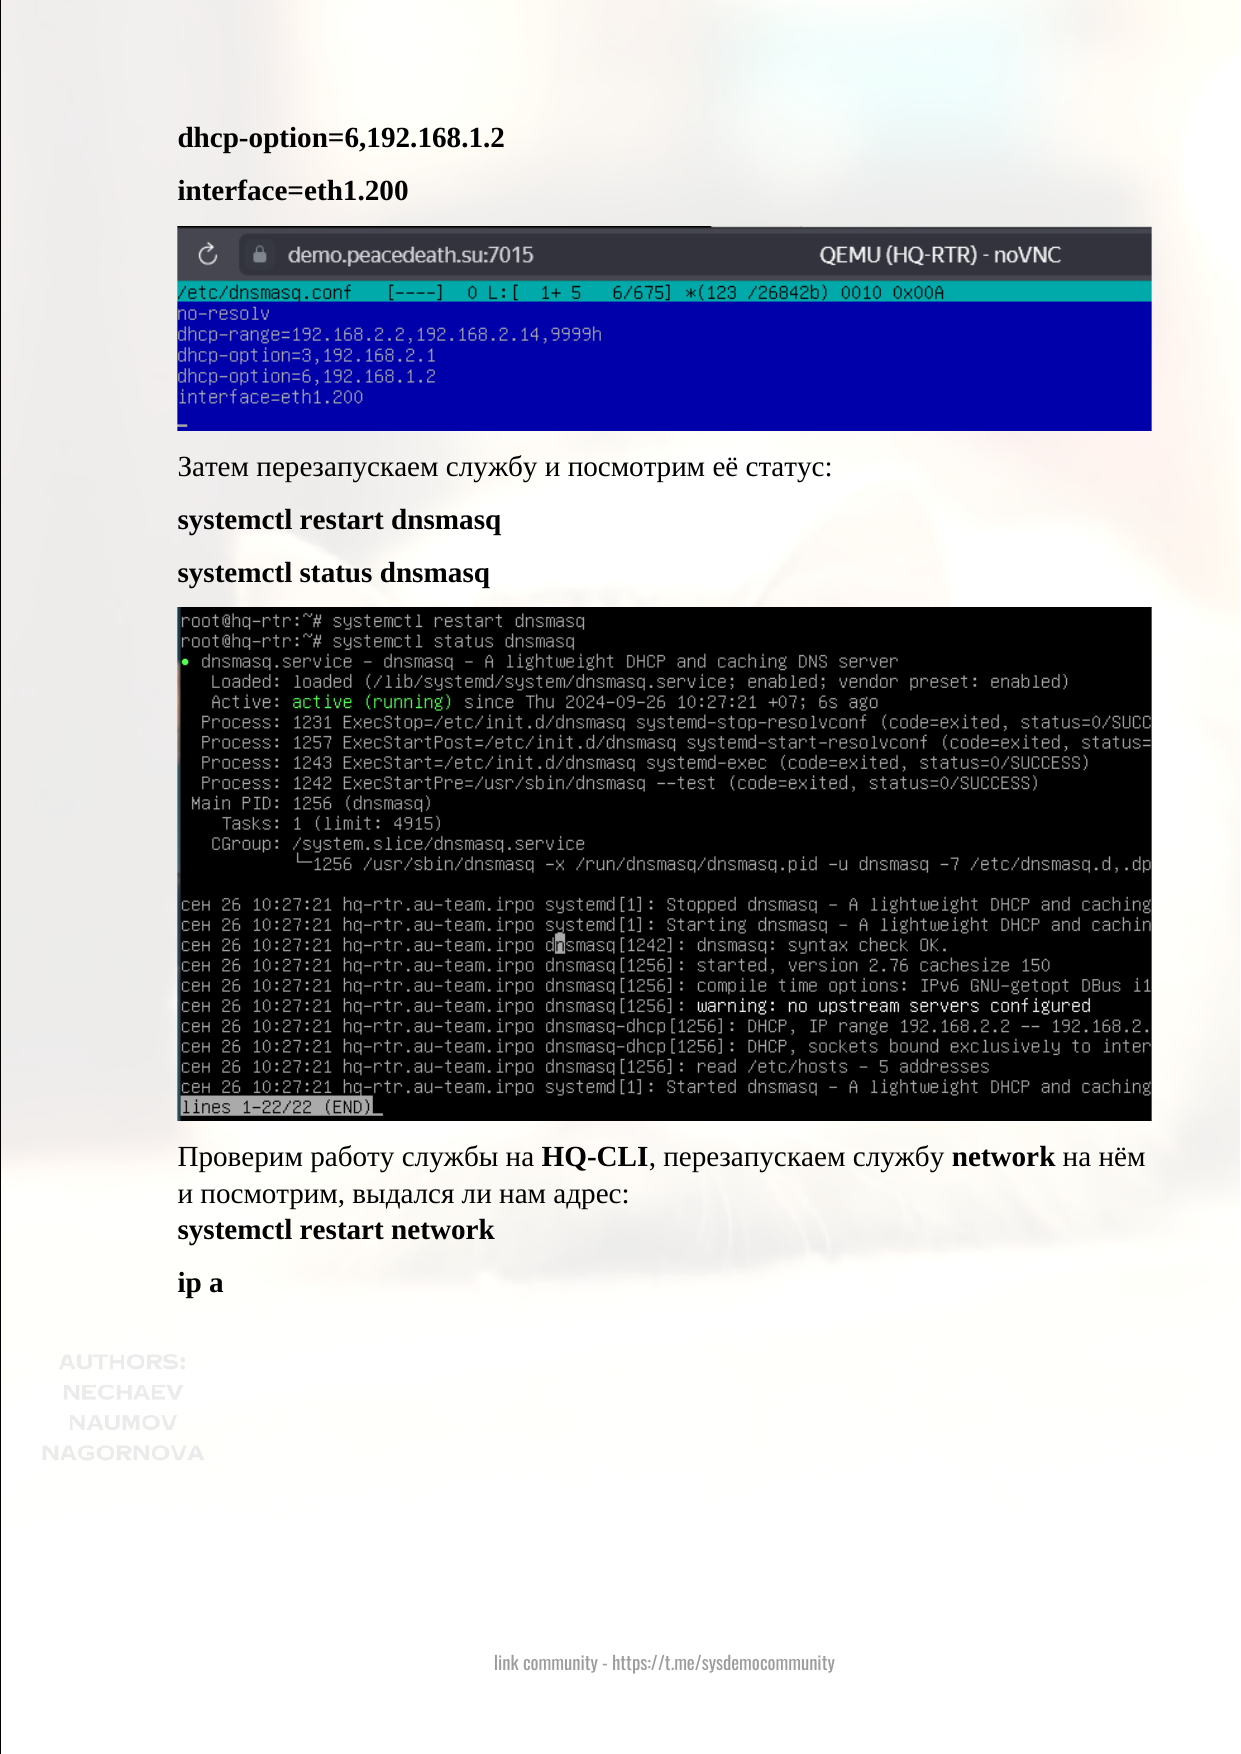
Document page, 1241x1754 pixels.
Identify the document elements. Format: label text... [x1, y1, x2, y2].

text systemctl restart dnsmasq [177, 502, 1152, 536]
text dhcp-option=6,192.168.1.2 [177, 121, 1152, 154]
picture [177, 226, 1152, 431]
text systemctl status dnsmasq [177, 555, 1152, 588]
picture [177, 607, 1152, 1121]
text interface=eth1.200 [177, 173, 1152, 207]
text Затем перезапускаем службу и посмотрим её статус: [177, 449, 1152, 483]
text Проверим работу службы на HQ-CLI, перезапускаем службу network на нём и посмотрим, выдался ли нам адрес: systemctl restart network [177, 1139, 1152, 1245]
text ip a [177, 1265, 1152, 1298]
